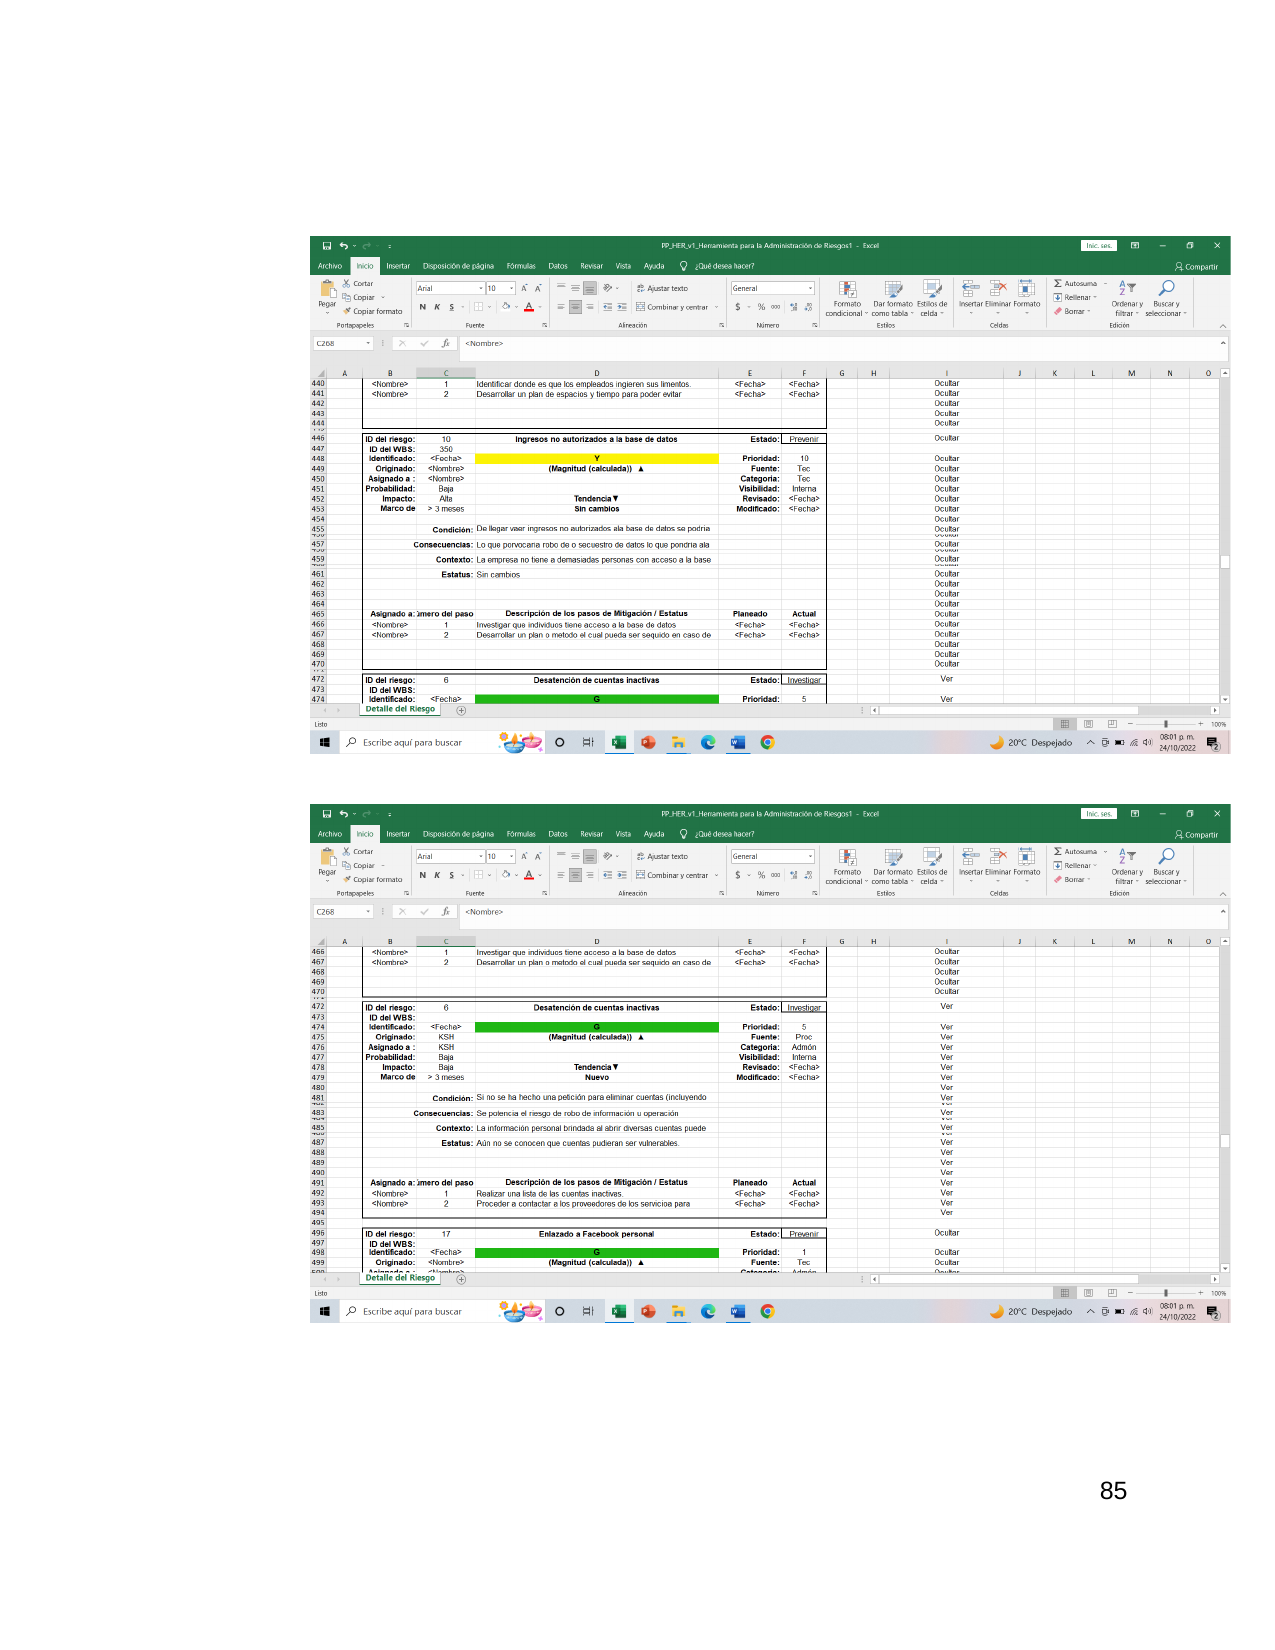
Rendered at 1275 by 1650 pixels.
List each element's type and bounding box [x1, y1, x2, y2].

picture [310, 236, 1231, 754]
picture [310, 804, 1231, 1323]
